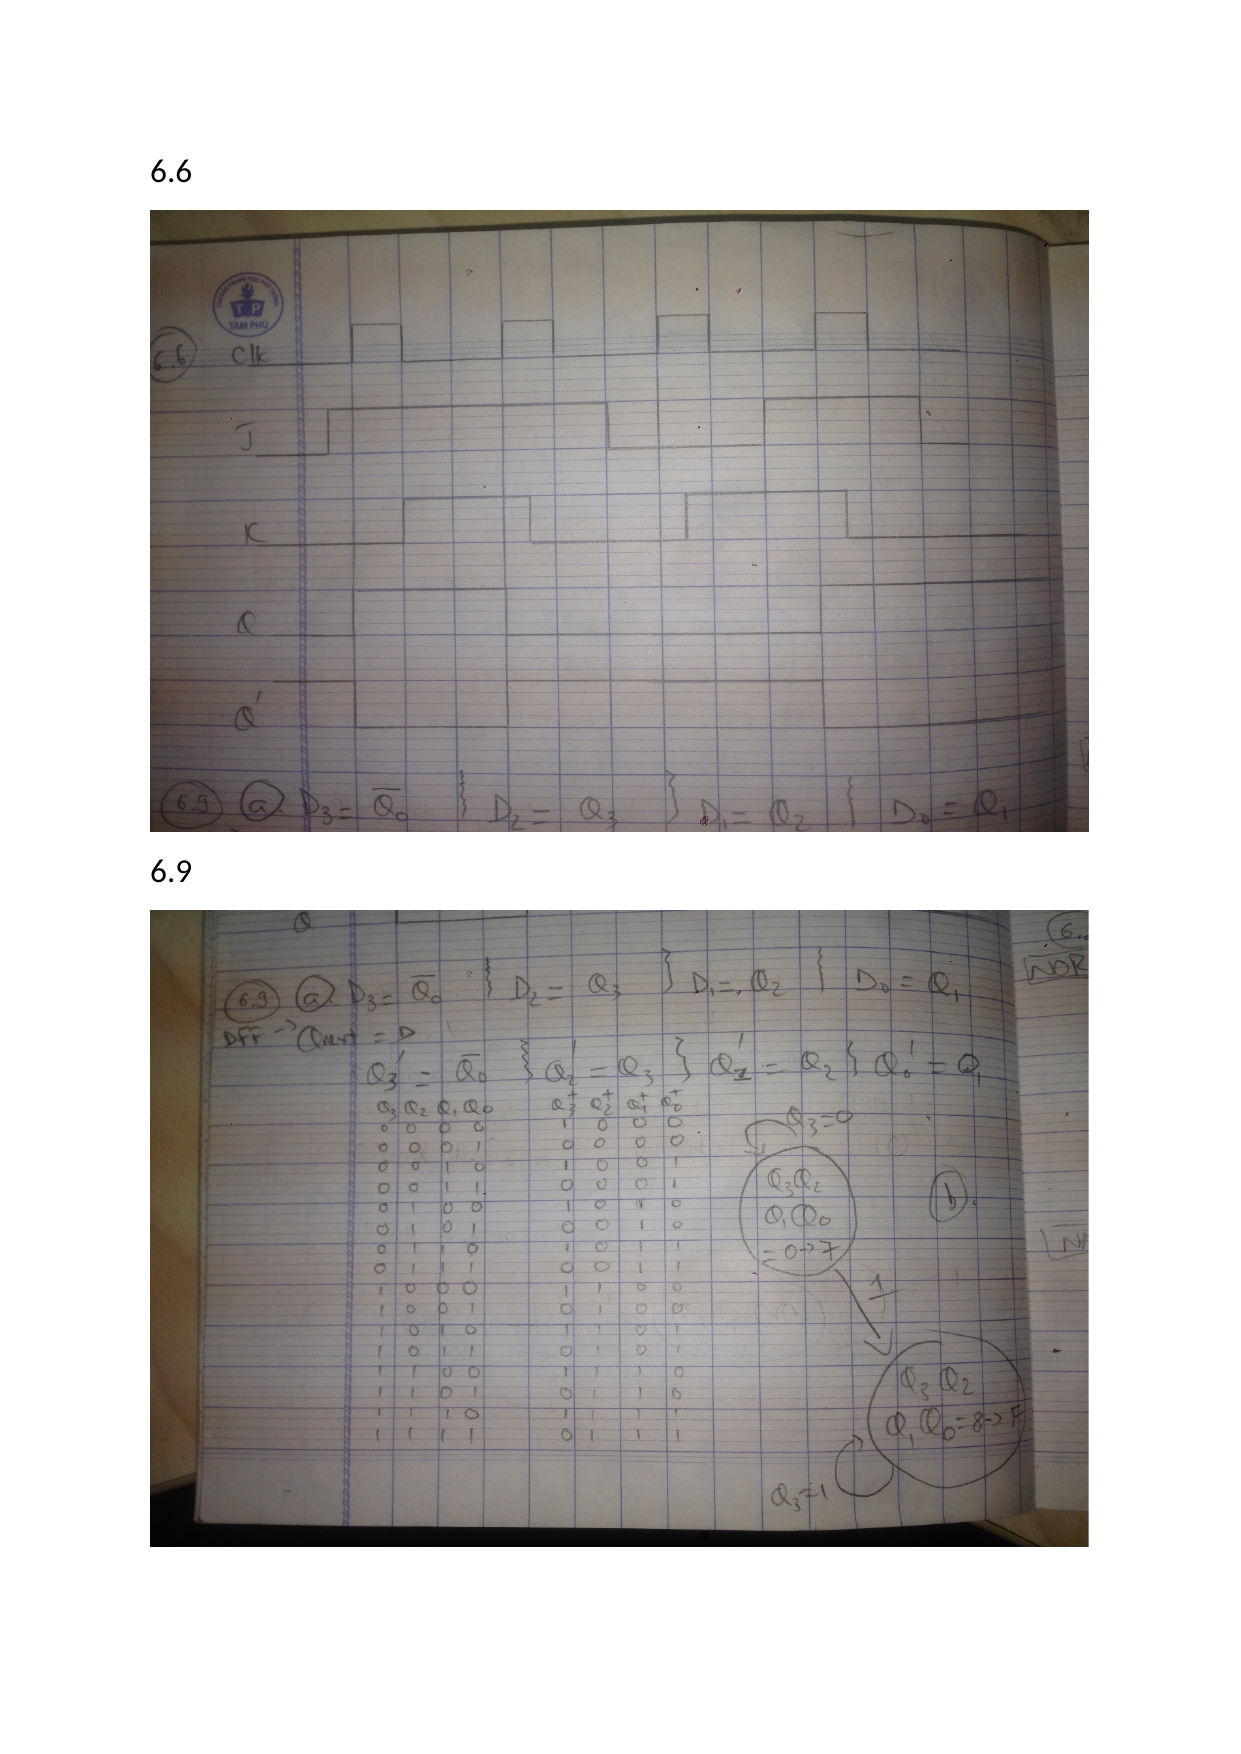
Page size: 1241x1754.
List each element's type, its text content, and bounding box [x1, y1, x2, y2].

text 6.6 [150, 150, 1090, 191]
picture [150, 910, 1089, 1547]
picture [150, 210, 1089, 832]
text 6.9 [150, 850, 1090, 891]
